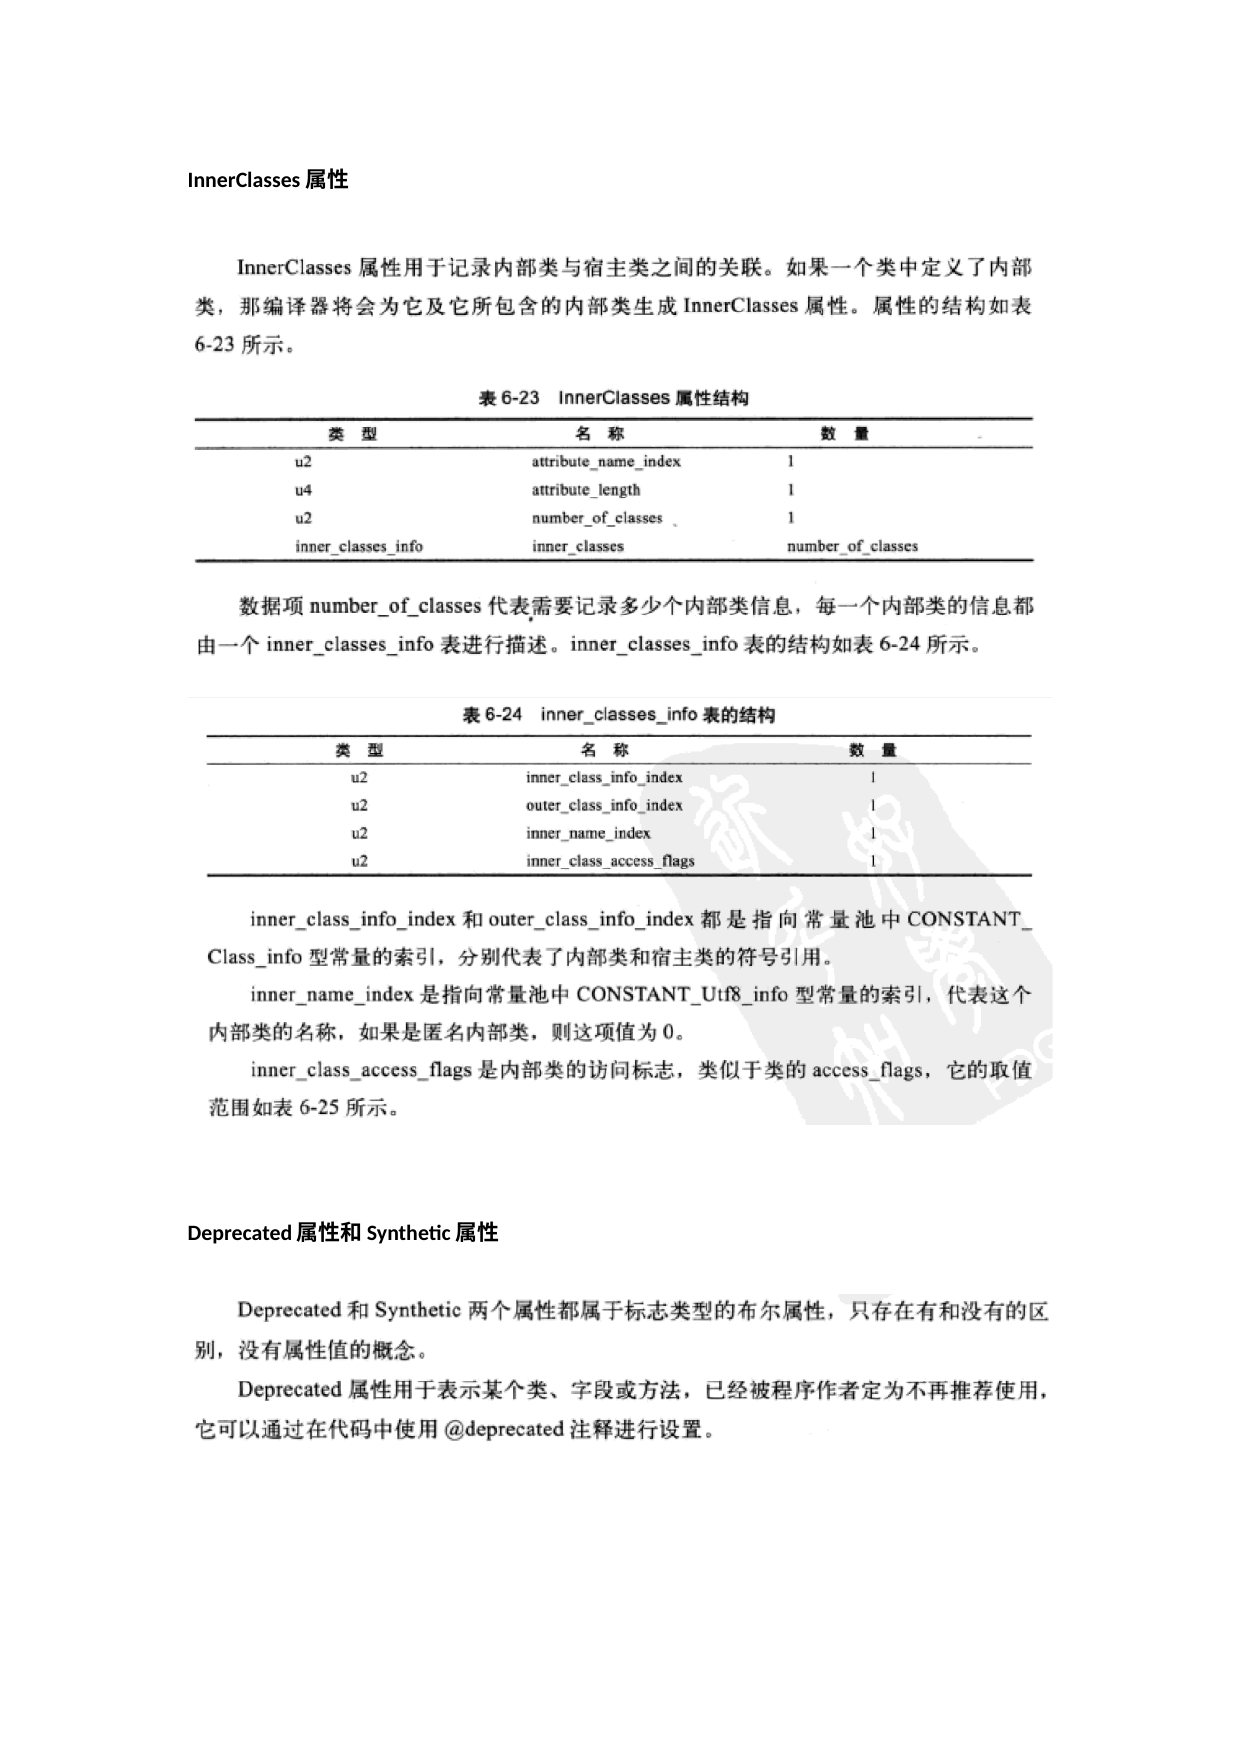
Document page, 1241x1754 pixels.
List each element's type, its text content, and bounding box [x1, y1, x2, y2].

subtitle Deprecated属性和Synthetic属性 [187, 1214, 1053, 1247]
subtitle InnerClasses属性 [187, 162, 1053, 194]
picture [187, 697, 1053, 1125]
picture [187, 1294, 1053, 1451]
picture [187, 242, 1053, 671]
